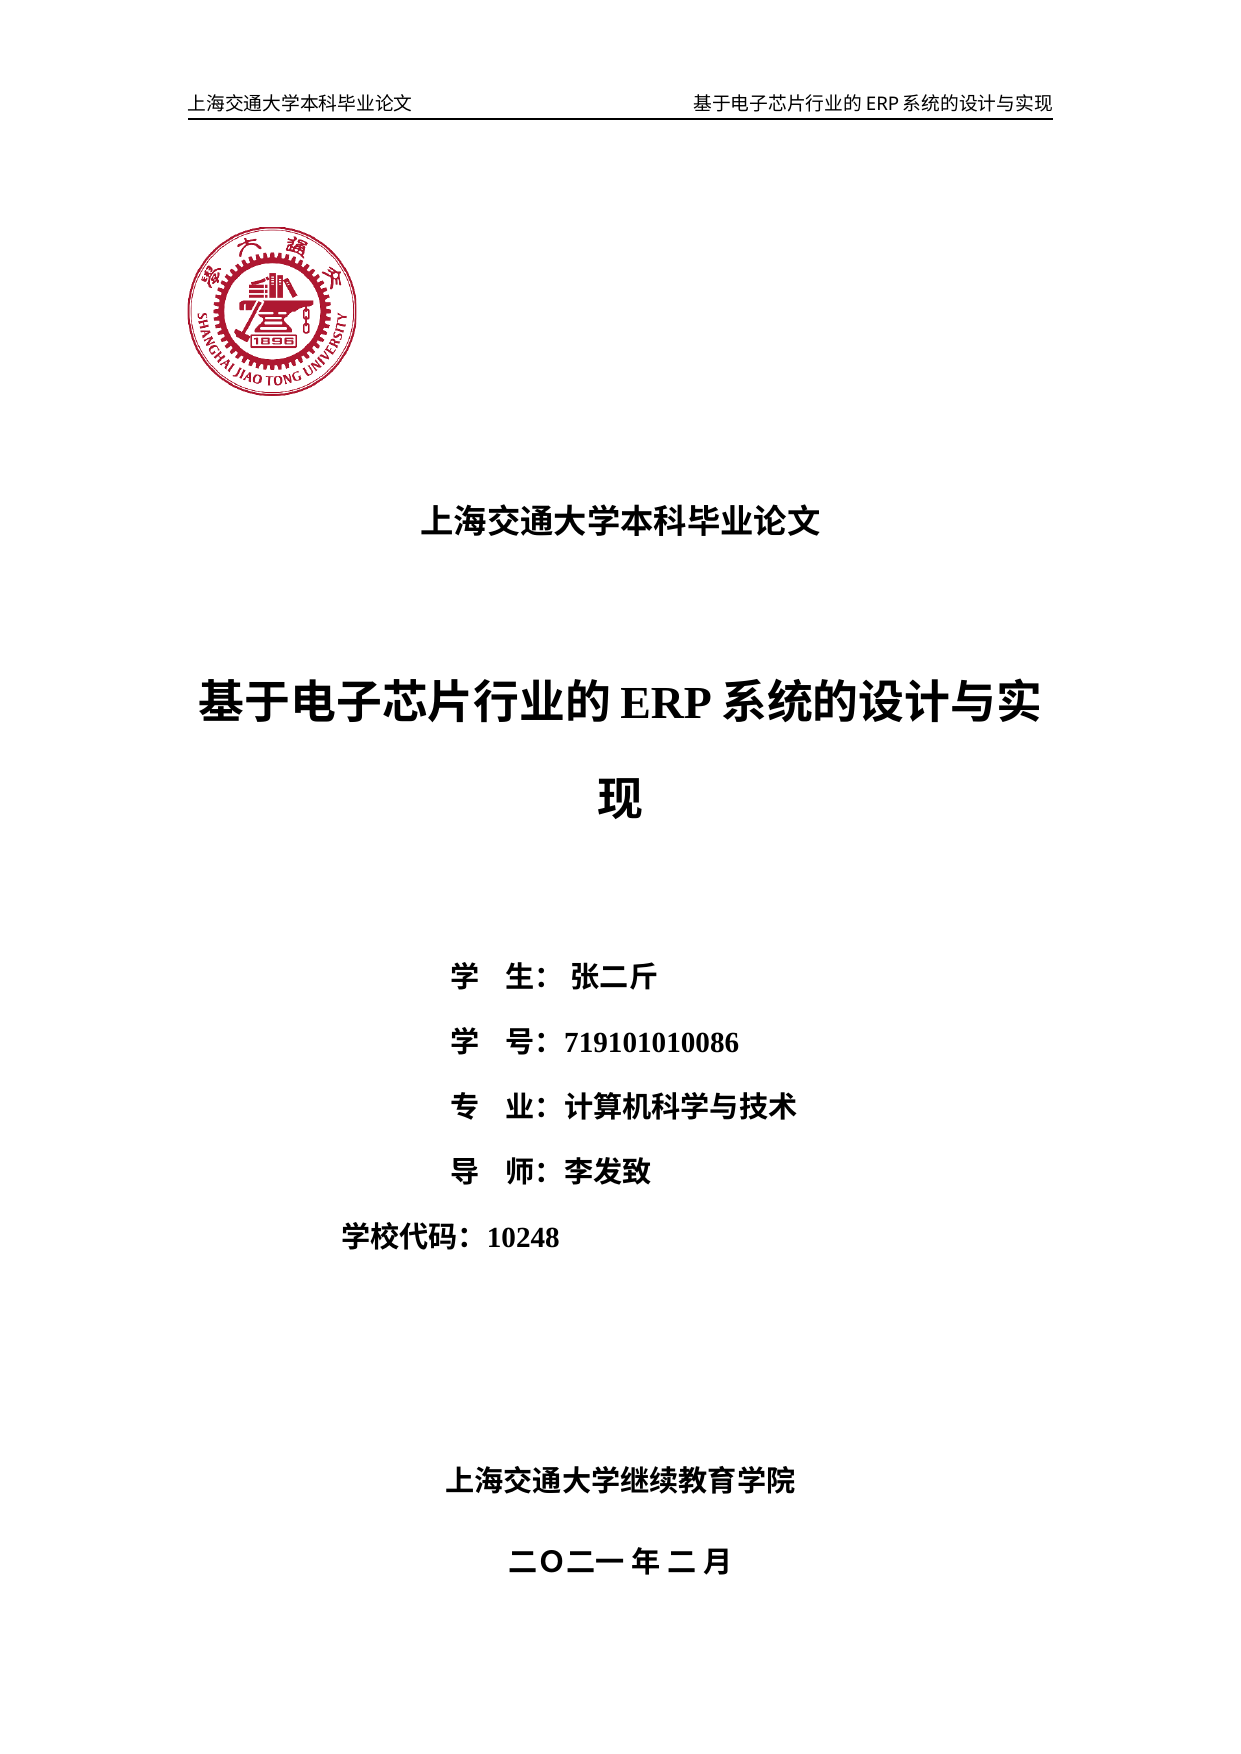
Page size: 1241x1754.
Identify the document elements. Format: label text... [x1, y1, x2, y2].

text 导 师：李发致 [187, 1137, 1053, 1202]
picture [187, 227, 357, 396]
text 二Ｏ二一 年 二 月 [187, 1527, 1053, 1592]
text 基于电子芯片行业的ERP系统的设计与实现 [187, 649, 1053, 844]
text 学校代码：10248 [187, 1202, 1053, 1267]
text 专 业：计算机科学与技术 [187, 1072, 1053, 1137]
text 上海交通大学继续教育学院 [187, 1446, 1053, 1511]
text 学 号：719101010086 [187, 1007, 1053, 1072]
text 上海交通大学本科毕业论文 [187, 487, 1053, 552]
text 学 生： 张二斤 [187, 942, 1053, 1007]
